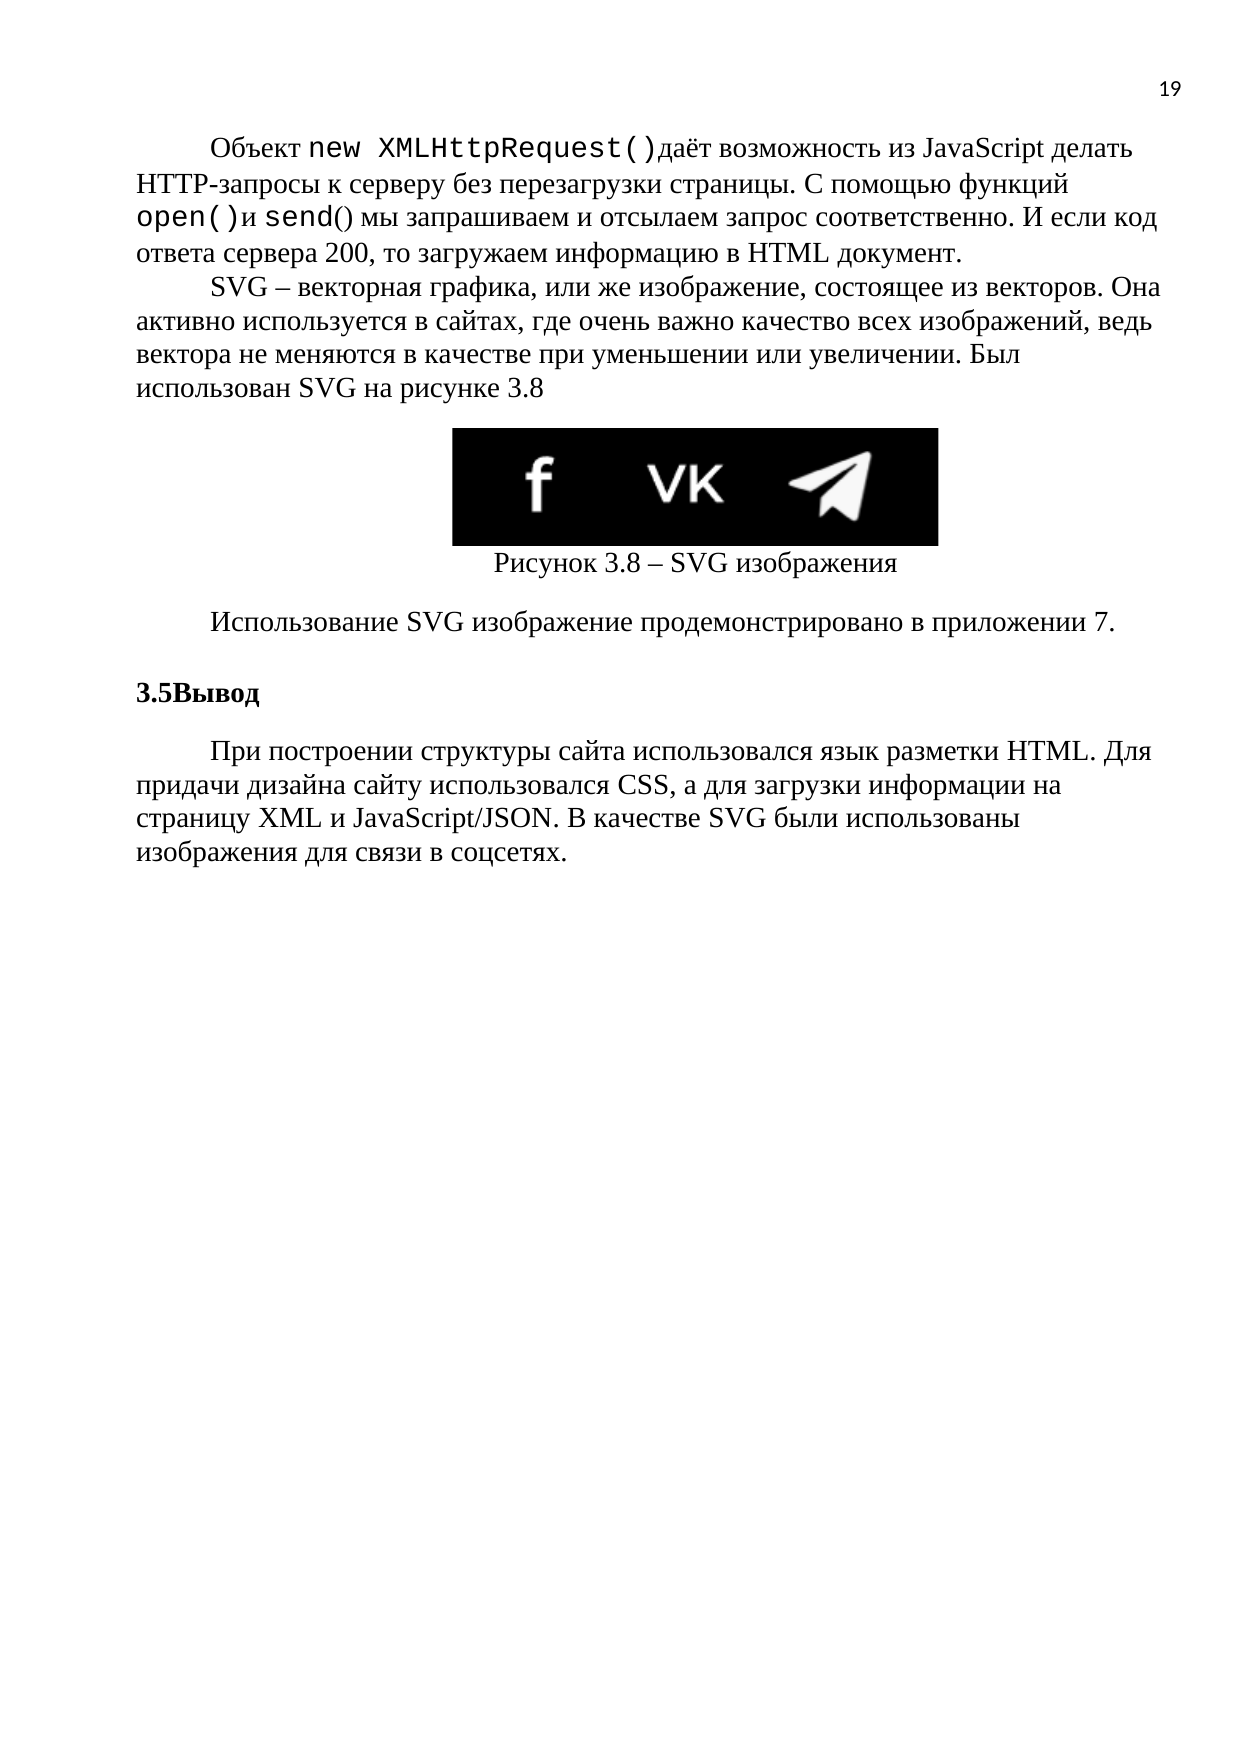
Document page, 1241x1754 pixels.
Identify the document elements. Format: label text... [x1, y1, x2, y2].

subtitle 3.5Вывод [136, 675, 1181, 708]
text Использование SVG изображение продемонстрировано в приложении 7. [136, 604, 1181, 637]
text SVG – векторная графика, или же изображение, состоящее из векторов. Она активно используется в сайтах, где очень важно качество всех изображений, ведь вектора не меняются в качестве при уменьшении или увеличении. Был использован SVG на рисунке 3.8 [136, 269, 1181, 403]
text Рисунок 3.8 – SVG изображения [136, 545, 1181, 579]
picture [452, 428, 939, 546]
text Объект new XMLHttpRequest()даёт возможность из JavaScript делать HTTP-запросы к серверу без перезагрузки страницы. C помощью функций open()и send() мы запрашиваем и отсылаем запрос соответственно. И если код ответа сервера 200, то загружаем информацию в HTML документ. [136, 130, 1181, 269]
text При построении структуры сайта использовался язык разметки HTML. Для придачи дизайна сайту использовался CSS, а для загрузки информации на страницу XML и JavaScript/JSON. В качестве SVG были использованы изображения для связи в соцсетях. [136, 733, 1181, 868]
